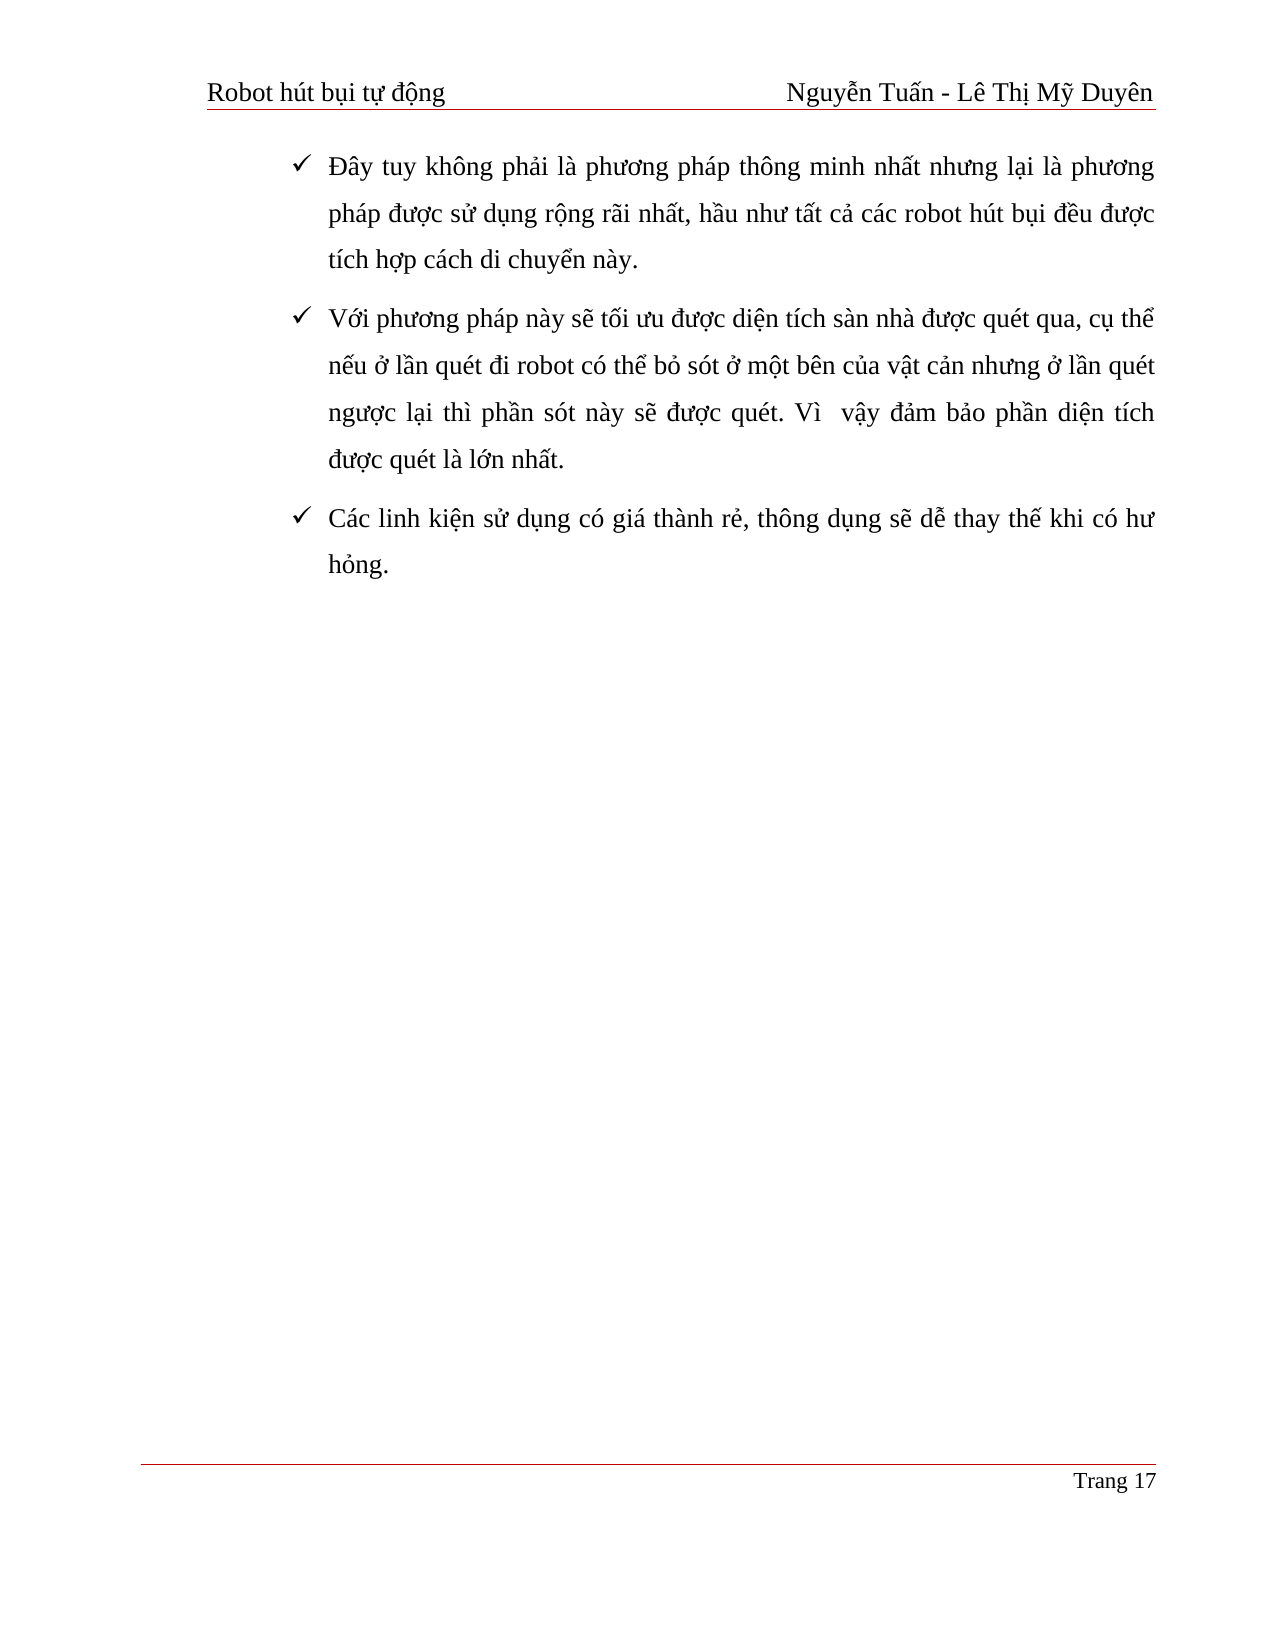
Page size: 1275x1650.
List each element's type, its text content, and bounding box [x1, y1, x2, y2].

list Đây tuy không phải là phương pháp thông minh nhất nhưng lại là phương pháp được sử dụng rộng rãi nhất, hầu như tất cả các robot hút bụi đều được tích hợp cách di chuyển này. [291, 150, 1156, 274]
list Các linh kiện sử dụng có giá thành rẻ, thông dụng sẽ dễ thay thế khi có hư hỏng. [291, 502, 1156, 580]
list Với phương pháp này sẽ tối ưu được diện tích sàn nhà được quét qua, cụ thể nếu ở lần quét đi robot có thể bỏ sót ở một bên của vật cản nhưng ở lần quét ngược lại thì phần sót này sẽ được quét. Vì vậy đảm bảo phần diện tích được quét là lớn nhất. [291, 303, 1156, 474]
